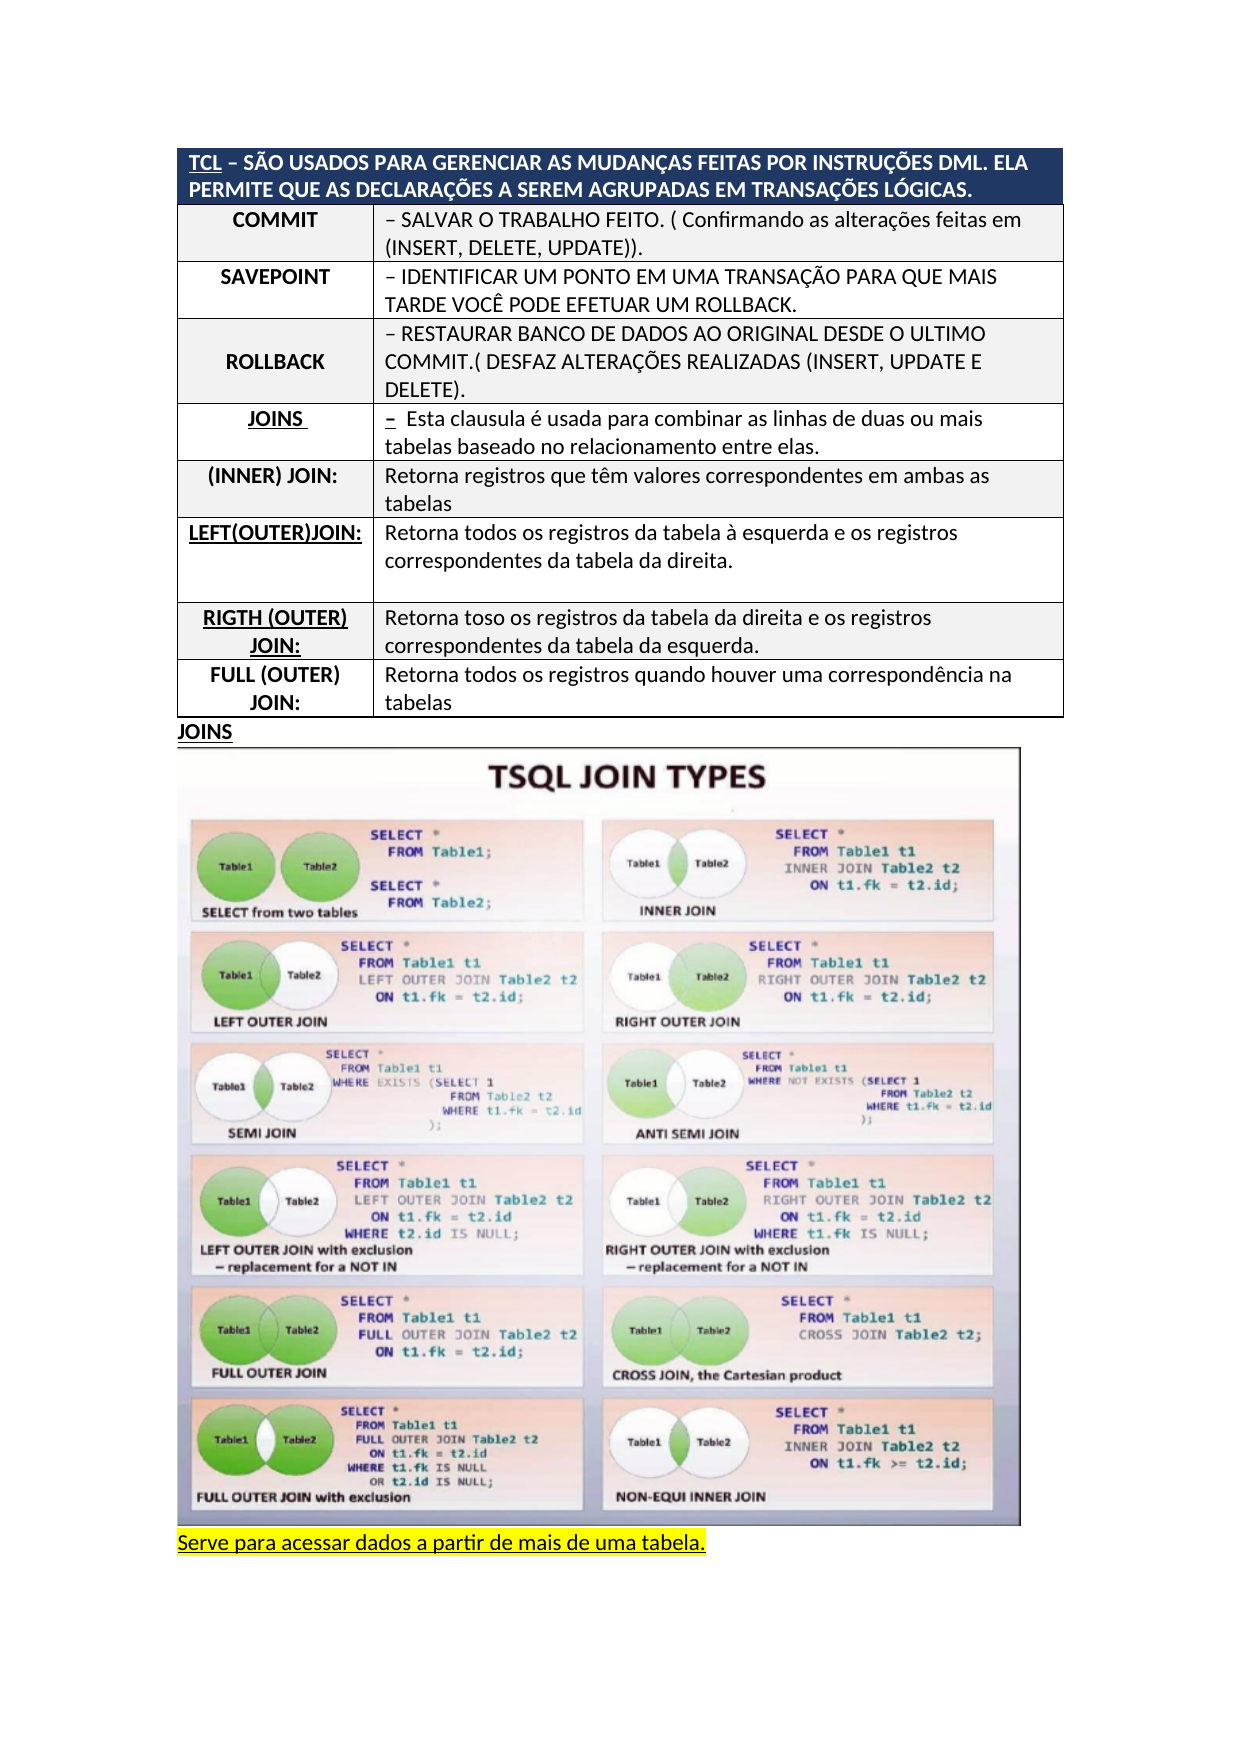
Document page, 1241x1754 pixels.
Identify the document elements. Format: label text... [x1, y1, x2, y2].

table_cell (INNER) JOIN: [178, 461, 373, 517]
table_cell Retorna registros que têm valores correspondentes em ambas as tabelas [374, 461, 1063, 517]
table_cell LEFT(OUTER)JOIN: [178, 518, 373, 602]
picture [177, 747, 1021, 1526]
table_cell SAVEPOINT [178, 262, 373, 318]
table_cell – RESTAURAR BANCO DE DADOS AO ORIGINAL DESDE O ULTIMO COMMIT.( DESFAZ ALTERAÇÕES REALIZADAS (INSERT, UPDATE E DELETE). [374, 319, 1063, 403]
table_cell Retorna todos os registros da tabela à esquerda e os registros correspondentes da tabela da direita. [374, 518, 1063, 602]
table_cell – Esta clausula é usada para combinar as linhas de duas ou mais tabelas baseado no relacionamento entre elas. [374, 404, 1063, 460]
table_cell FULL (OUTER) JOIN: [178, 660, 373, 716]
table_cell Retorna todos os registros quando houver uma correspondência na tabelas [374, 660, 1063, 716]
table_cell RIGTH (OUTER) JOIN: [178, 603, 373, 659]
table_cell ROLLBACK [178, 319, 373, 403]
table_header TCL – SÃO USADOS PARA GERENCIAR AS MUDANÇAS FEITAS POR INSTRUÇÕES DML. ELA PERMITE QUE AS DECLARAÇÕES A SEREM AGRUPADAS EM TRANSAÇÕES LÓGICAS. [177, 148, 1063, 204]
table_cell JOINS [178, 404, 373, 460]
table_cell – IDENTIFICAR UM PONTO EM UMA TRANSAÇÃO PARA QUE MAIS TARDE VOCÊ PODE EFETUAR UM ROLLBACK. [374, 262, 1063, 318]
table_cell – SALVAR O TRABALHO FEITO. ( Confirmando as alterações feitas em (INSERT, DELETE, UPDATE)). [374, 205, 1063, 261]
table_cell Retorna toso os registros da tabela da direita e os registros correspondentes da tabela da esquerda. [374, 603, 1063, 659]
table_cell COMMIT [178, 205, 373, 261]
